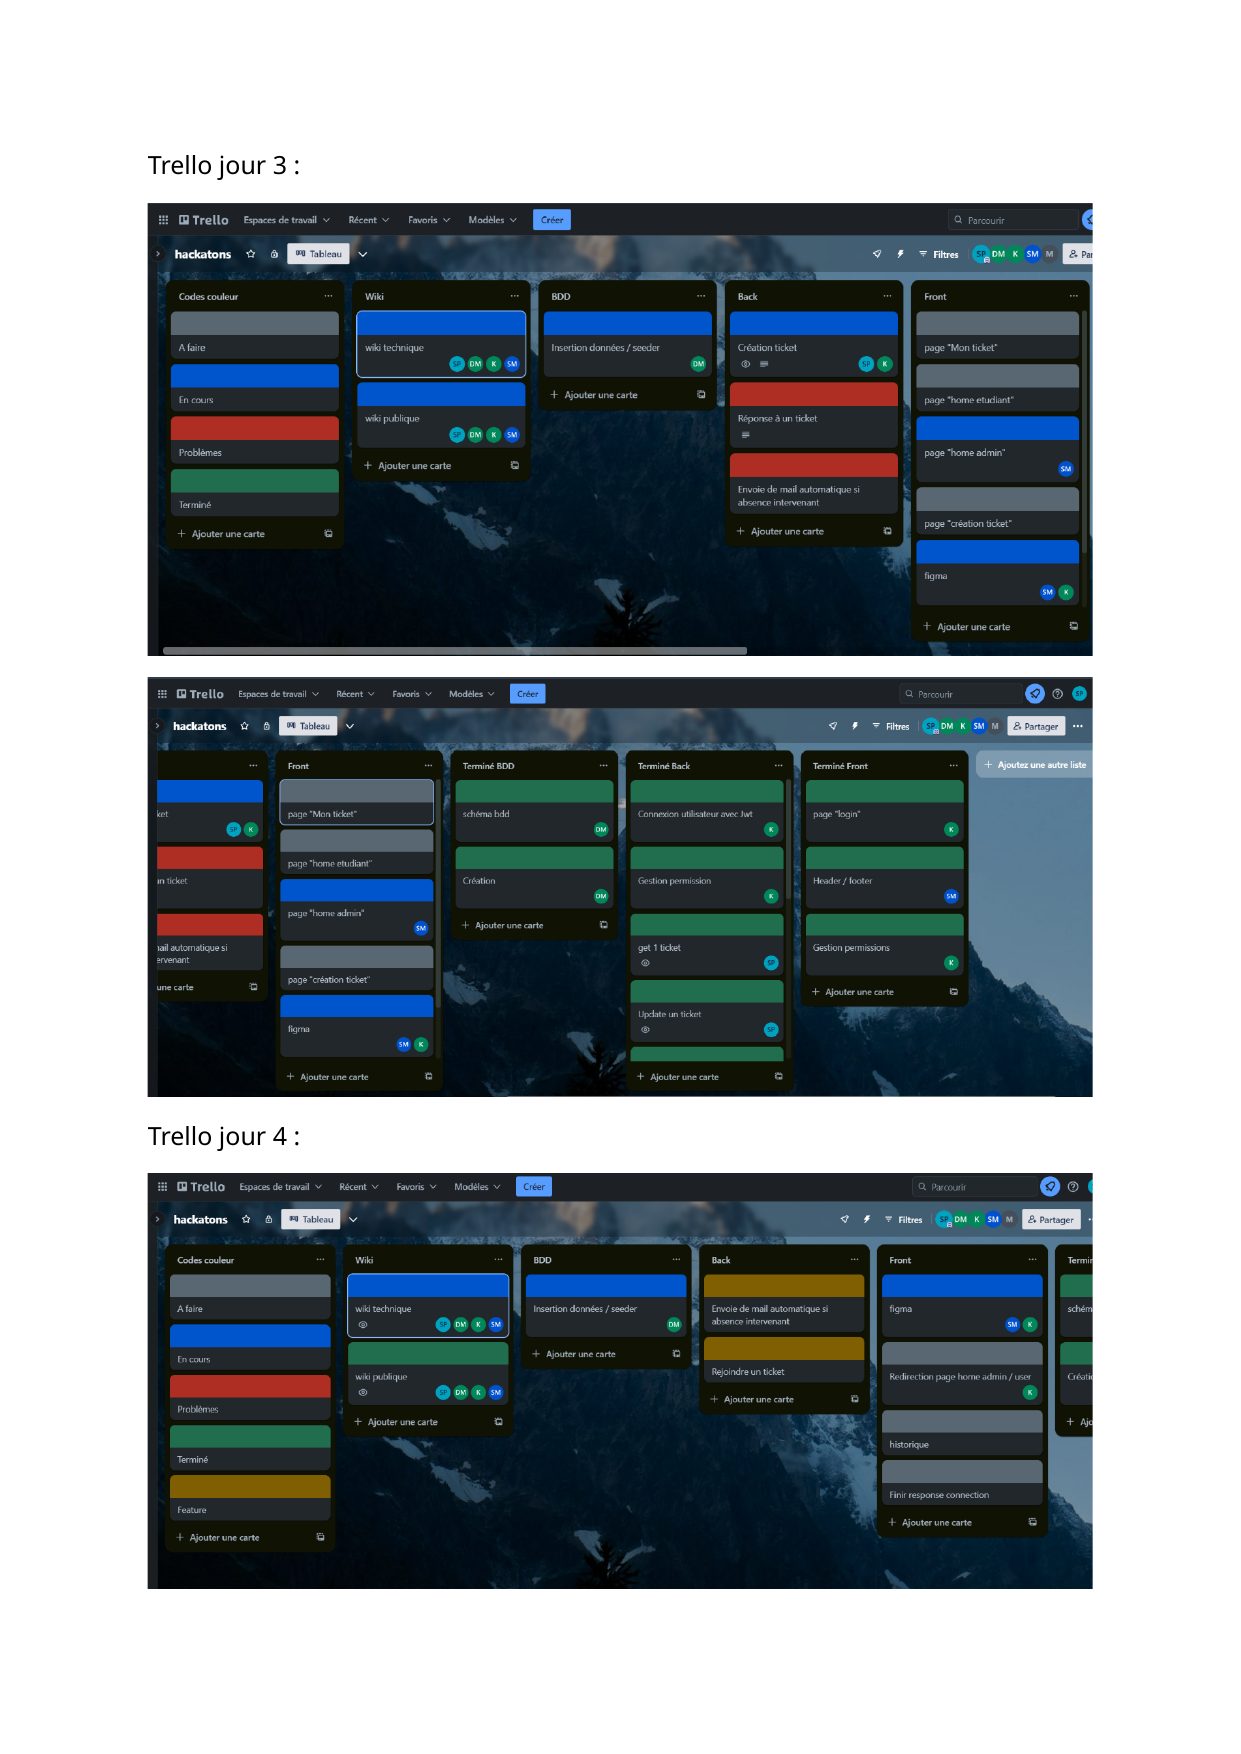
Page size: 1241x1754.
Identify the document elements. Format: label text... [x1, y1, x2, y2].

picture [147, 677, 1093, 1097]
text Trello jour 3 : [148, 148, 1093, 182]
picture [147, 1173, 1093, 1589]
text Trello jour 4 : [148, 1118, 1093, 1152]
picture [147, 203, 1093, 656]
